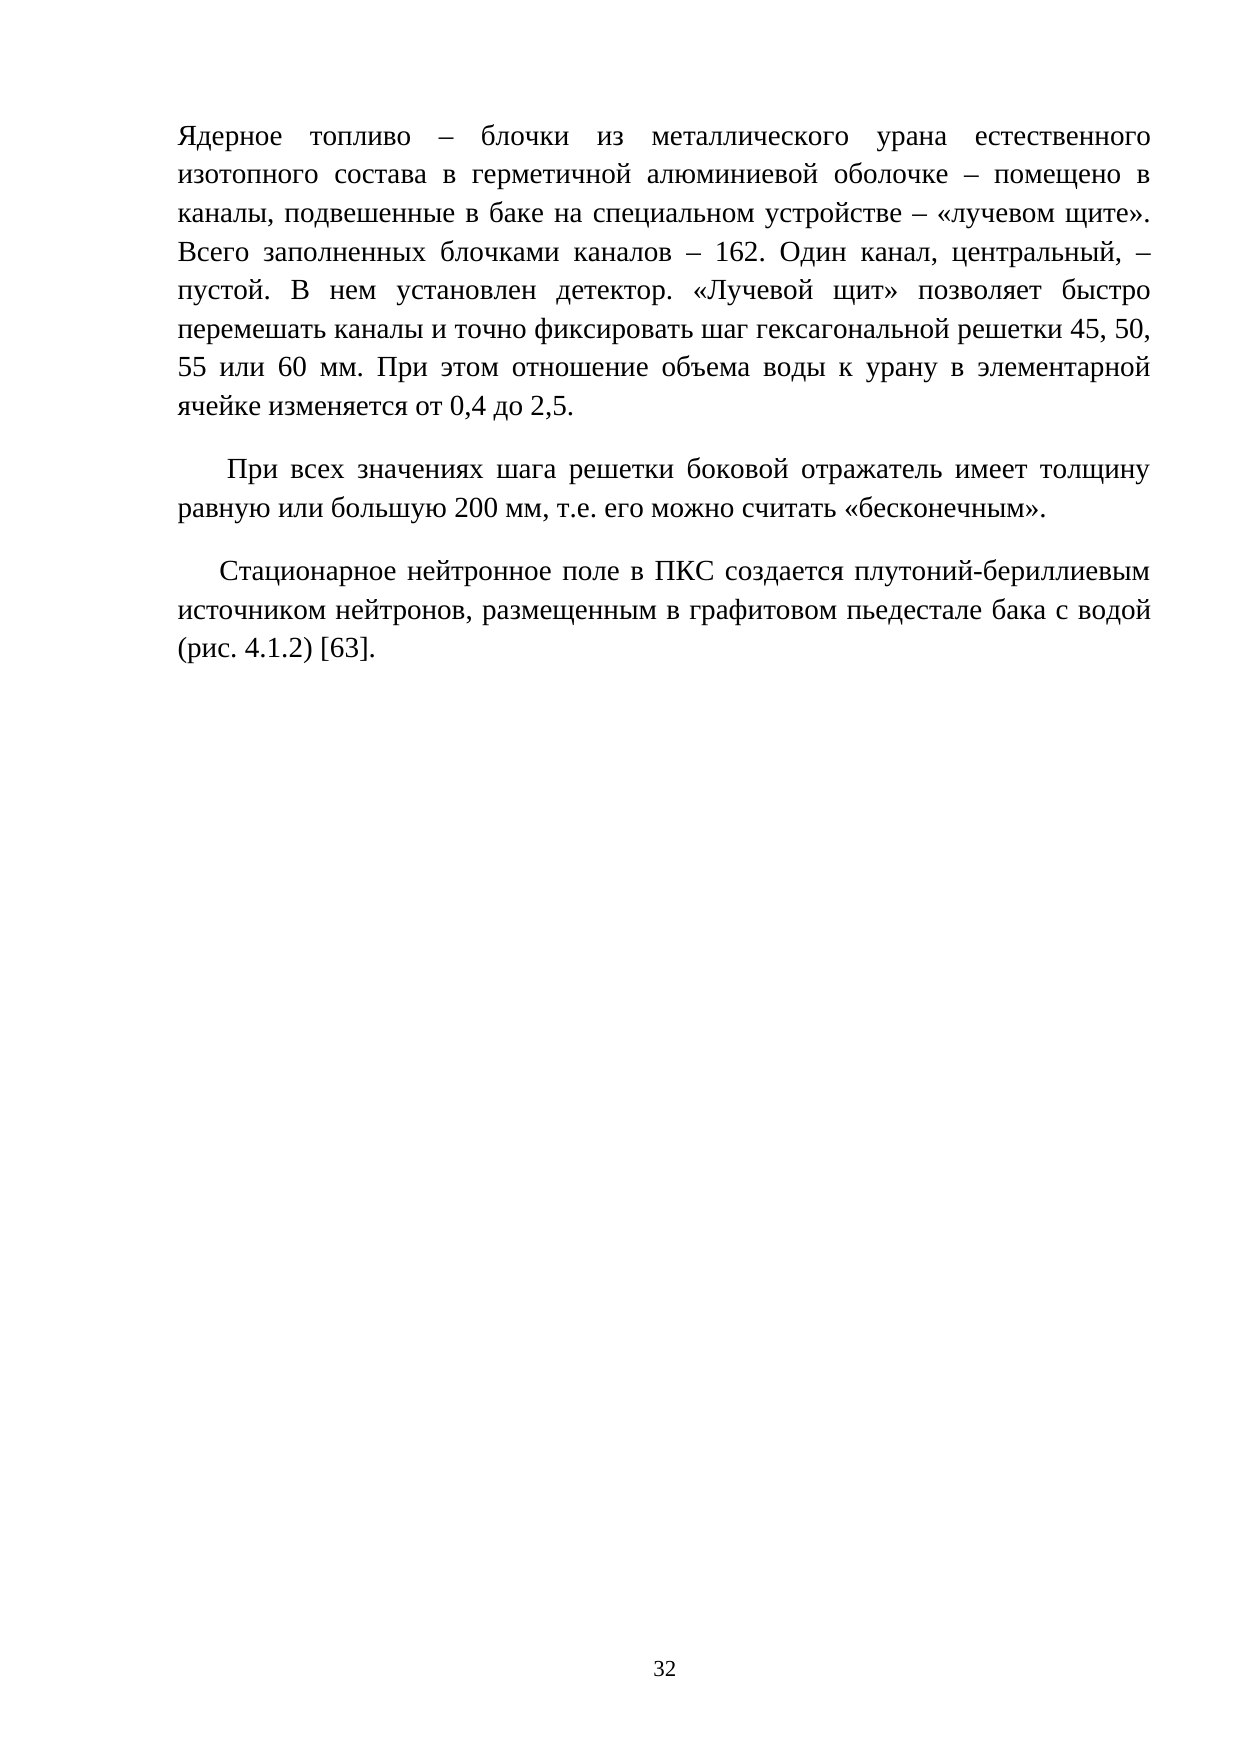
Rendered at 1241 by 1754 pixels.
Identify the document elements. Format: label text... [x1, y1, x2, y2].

text При всех значениях шага решетки боковой отражатель имеет толщину равную или большую 200 мм, т.е. его можно считать «бесконечным». [177, 451, 1152, 523]
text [177, 118, 1152, 421]
text Стационарное нейтронное поле в ПКС создается плутоний-бериллиевым источником нейтронов, размещенным в графитовом пьедестале бака с водой (рис. 4.1.2) [63]. [177, 553, 1152, 664]
